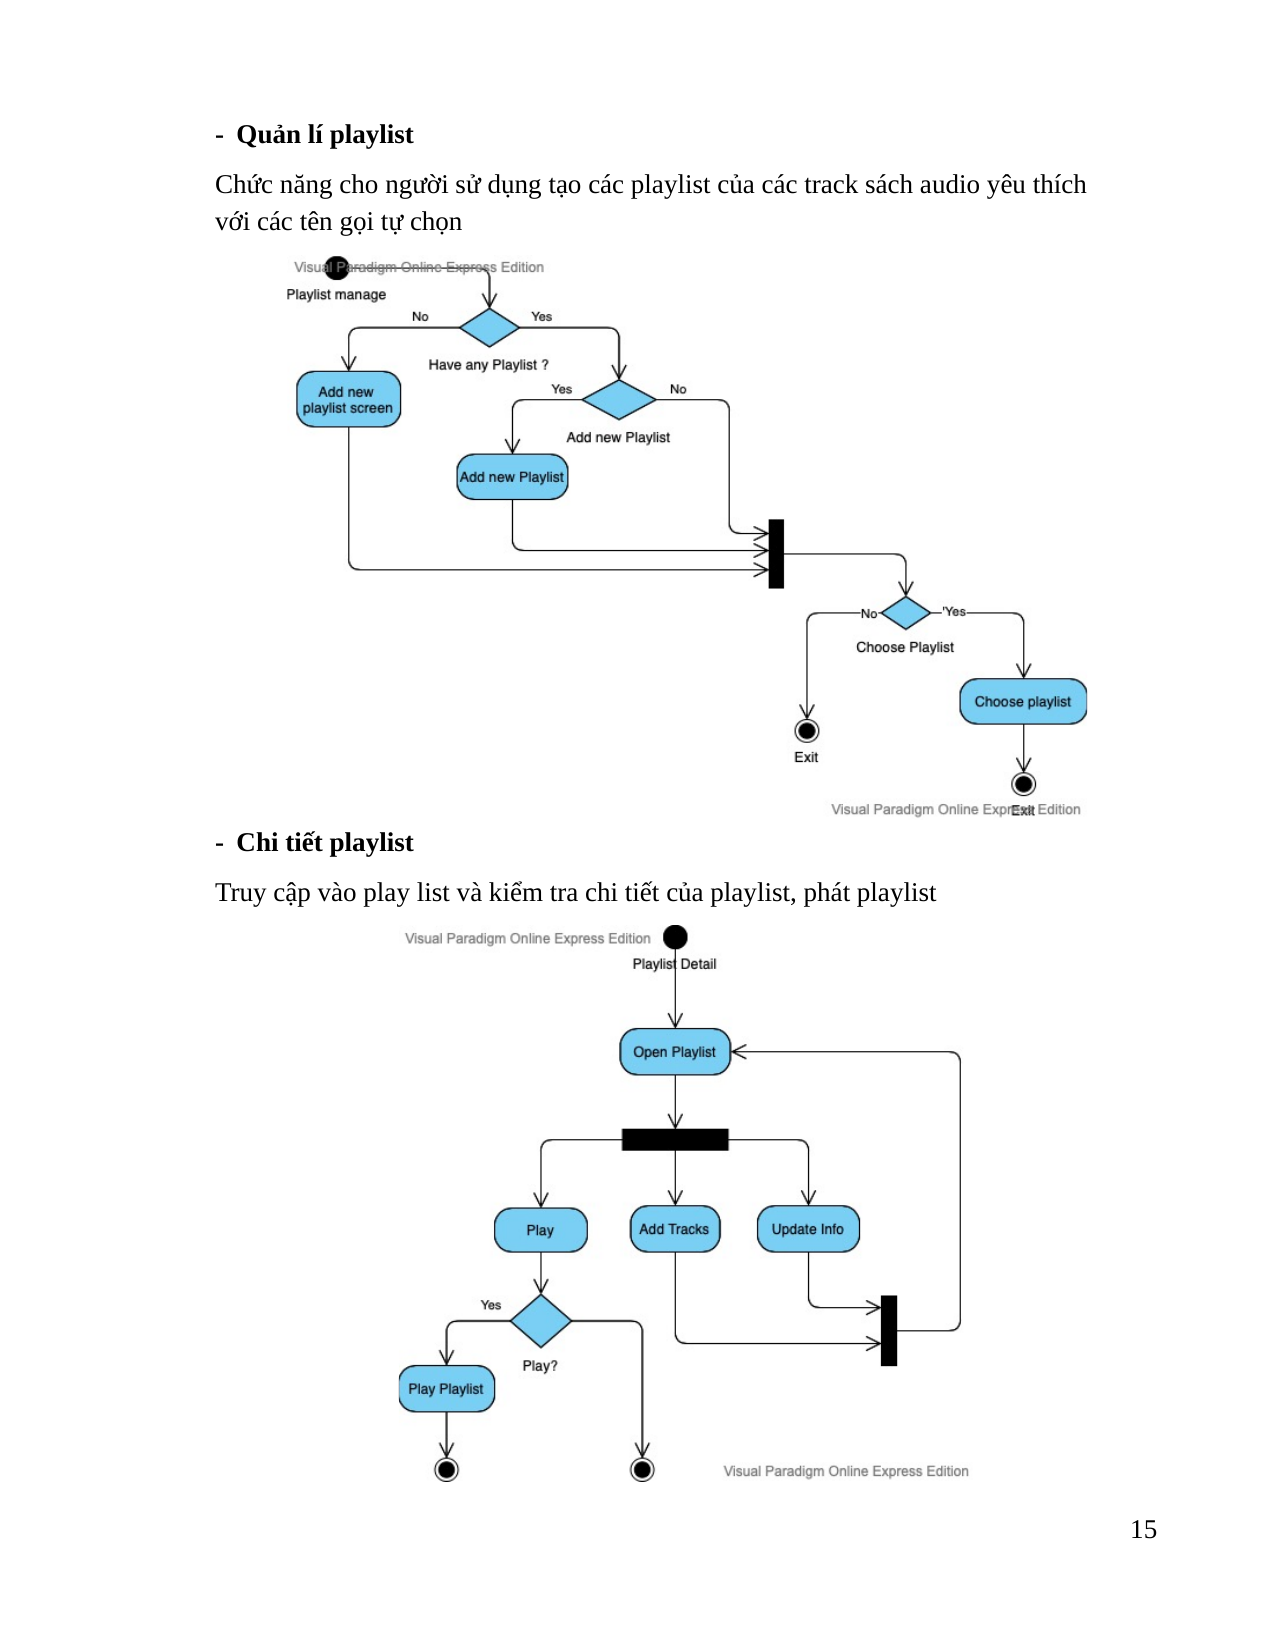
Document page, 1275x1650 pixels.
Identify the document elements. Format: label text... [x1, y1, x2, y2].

list Chi tiết playlist [215, 826, 1122, 857]
picture [287, 255, 1088, 820]
text Chức năng cho người sử dụng tạo các playlist của các track sách audio yêu thích với các tên gọi tự chọn [215, 168, 1122, 236]
picture [398, 925, 976, 1482]
text Truy cập vào play list và kiểm tra chi tiết của playlist, phát playlist [215, 876, 1122, 907]
list Quản lí playlist [215, 118, 1122, 149]
